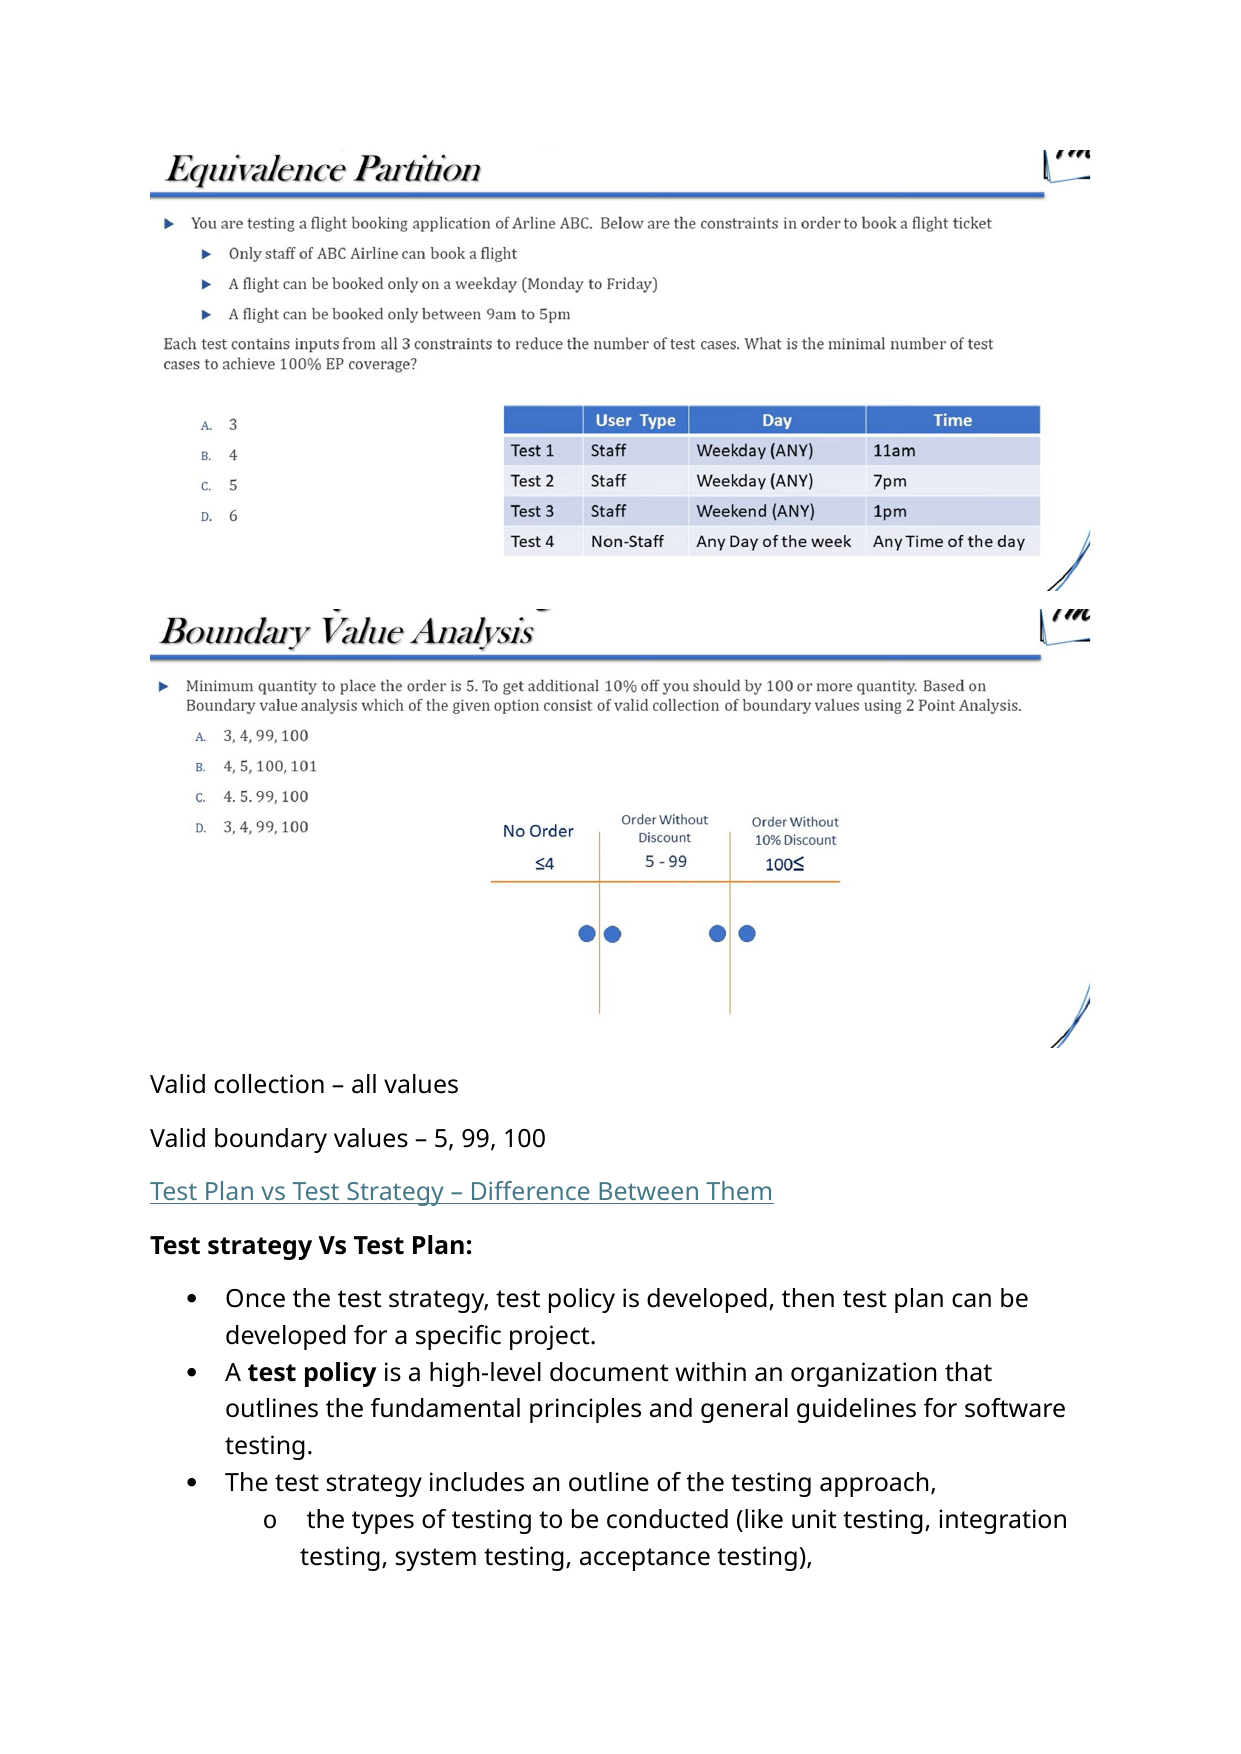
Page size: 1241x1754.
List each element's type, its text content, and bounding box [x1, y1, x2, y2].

text Test Plan vs Test Strategy – Difference Between Them [150, 1174, 1090, 1208]
text Test strategy Vs Test Plan: [150, 1227, 1090, 1261]
text Valid collection – all values [150, 1067, 1090, 1101]
list Once the test strategy, test policy is developed, then test plan can be developed for a specific project. [187, 1281, 1090, 1352]
text Valid boundary values – 5, 99, 100 [150, 1120, 1090, 1154]
list The test strategy includes an outline of the testing approach, [187, 1464, 1090, 1499]
list the types of testing to be conducted (like unit testing, integration testing, system testing, acceptance testing), [262, 1501, 1090, 1572]
picture [150, 150, 1091, 591]
list A test policy is a high-level document within an organization that outlines the fundamental principles and general guidelines for software testing. [187, 1354, 1090, 1462]
picture [150, 609, 1091, 1048]
